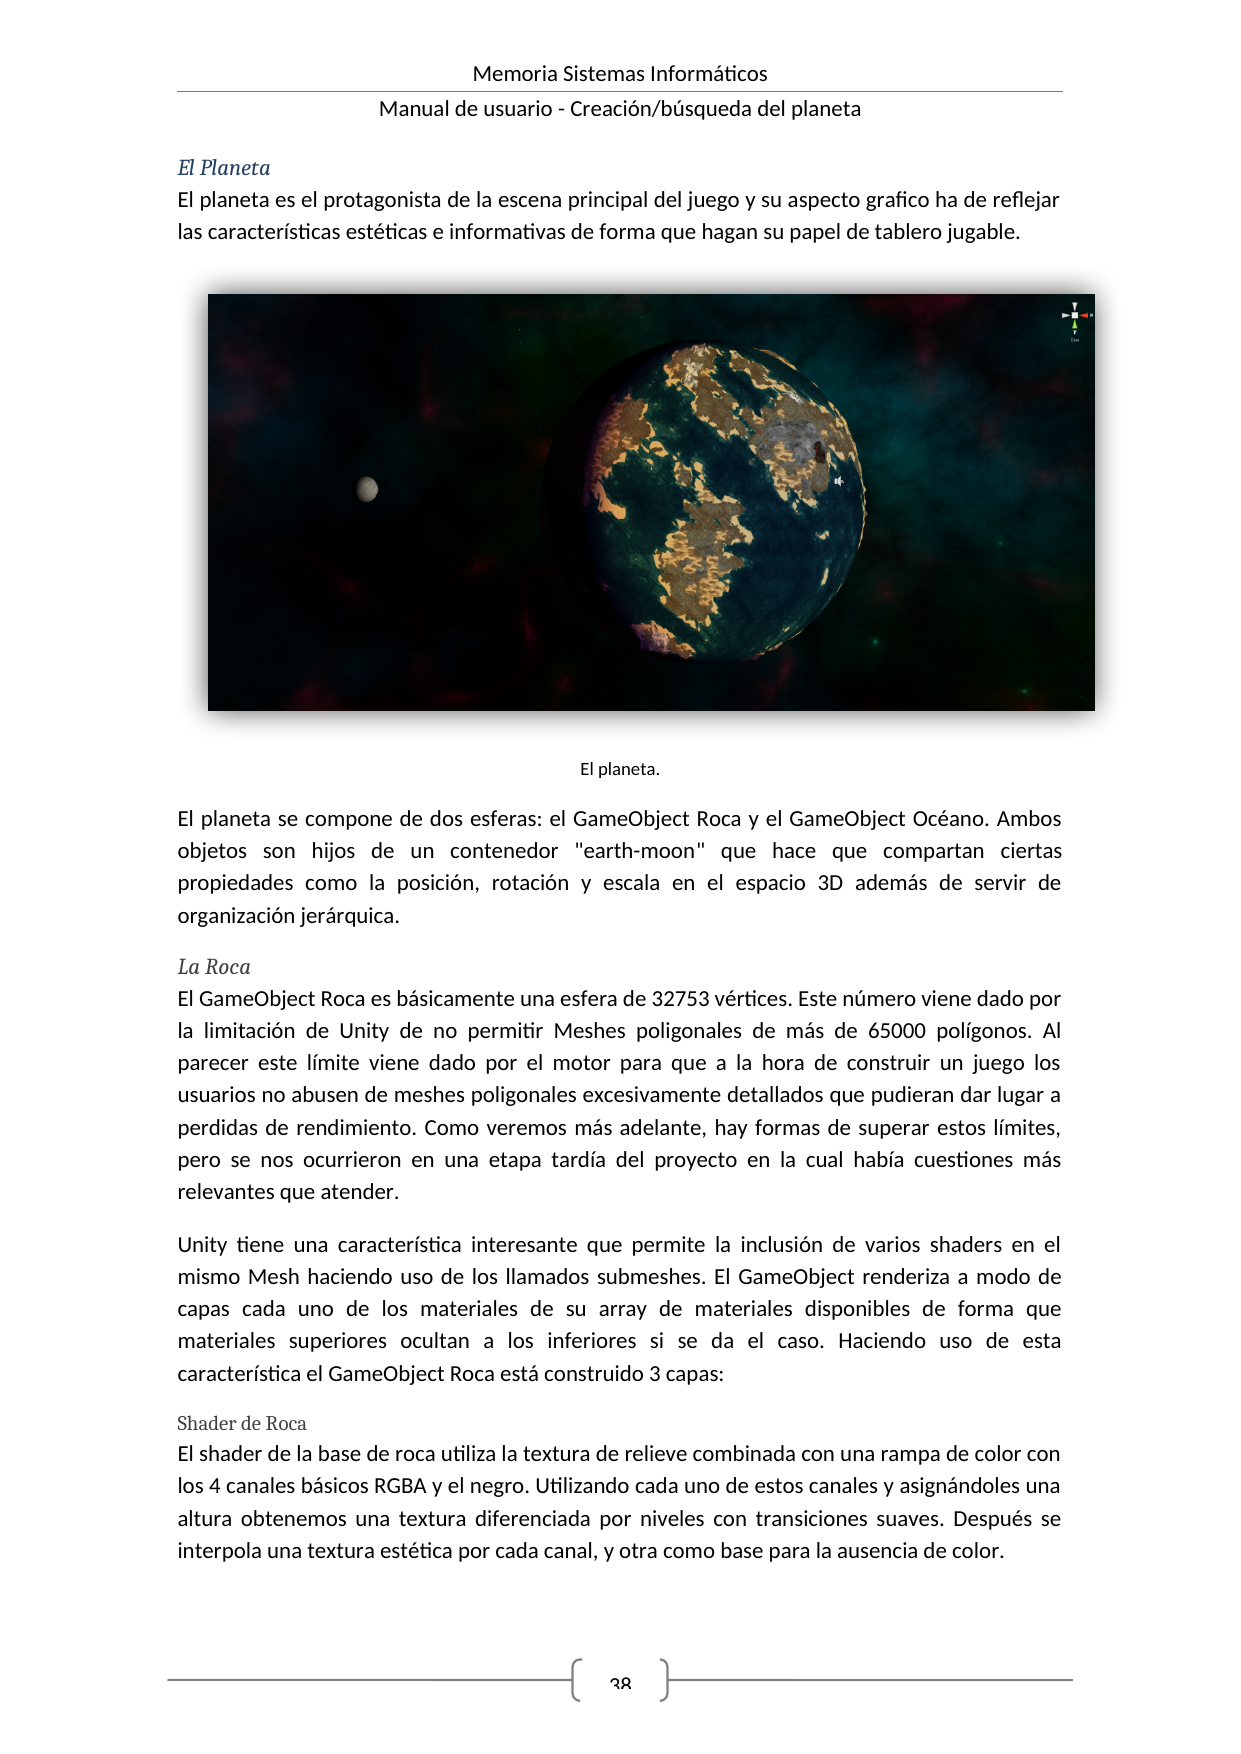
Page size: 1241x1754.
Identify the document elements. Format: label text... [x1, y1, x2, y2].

text El GameObject Roca es básicamente una esfera de 32753 vértices. Este número viene dado por la limitación de Unity de no permitir Meshes poligonales de más de 65000 polígonos. Al parecer este límite viene dado por el motor para que a la hora de construir un juego los usuarios no abusen de meshes poligonales excesivamente detallados que pudieran dar lugar a perdidas de rendimiento. Como veremos más adelante, hay formas de superar estos límites, pero se nos ocurrieron en una etapa tardía del proyecto en la cual había cuestiones más relevantes que atender. [177, 984, 1063, 1205]
subtitle La Roca [177, 954, 1063, 980]
picture [208, 294, 1095, 711]
text El shader de la base de roca utiliza la textura de relieve combinada con una rampa de color con los 4 canales básicos RGBA y el negro. Utilizando cada uno de estos canales y asignándoles una altura obtenemos una textura diferenciada por niveles con transiciones suaves. Después se interpola una textura estética por cada canal, y otra como base para la ausencia de color. [177, 1439, 1063, 1564]
text El planeta. [177, 757, 1063, 780]
subtitle El Planeta [177, 154, 1063, 181]
text El planeta es el protagonista de la escena principal del juego y su aspecto grafico ha de reflejar las características estéticas e informativas de forma que hagan su papel de tablero jugable. [177, 185, 1063, 245]
text El planeta se compone de dos esferas: el GameObject Roca y el GameObject Océano. Ambos objetos son hijos de un contenedor "earth-moon" que hace que compartan ciertas propiedades como la posición, rotación y escala en el espacio 3D además de servir de organización jerárquica. [177, 804, 1063, 929]
subtitle Shader de Roca [177, 1412, 1063, 1436]
text Unity tiene una característica interesante que permite la inclusión de varios shaders en el mismo Mesh haciendo uso de los llamados submeshes. El GameObject renderiza a modo de capas cada uno de los materiales de su array de materiales disponibles de forma que materiales superiores ocultan a los inferiores si se da el caso. Haciendo uso de esta característica el GameObject Roca está construido 3 capas: [177, 1230, 1063, 1387]
